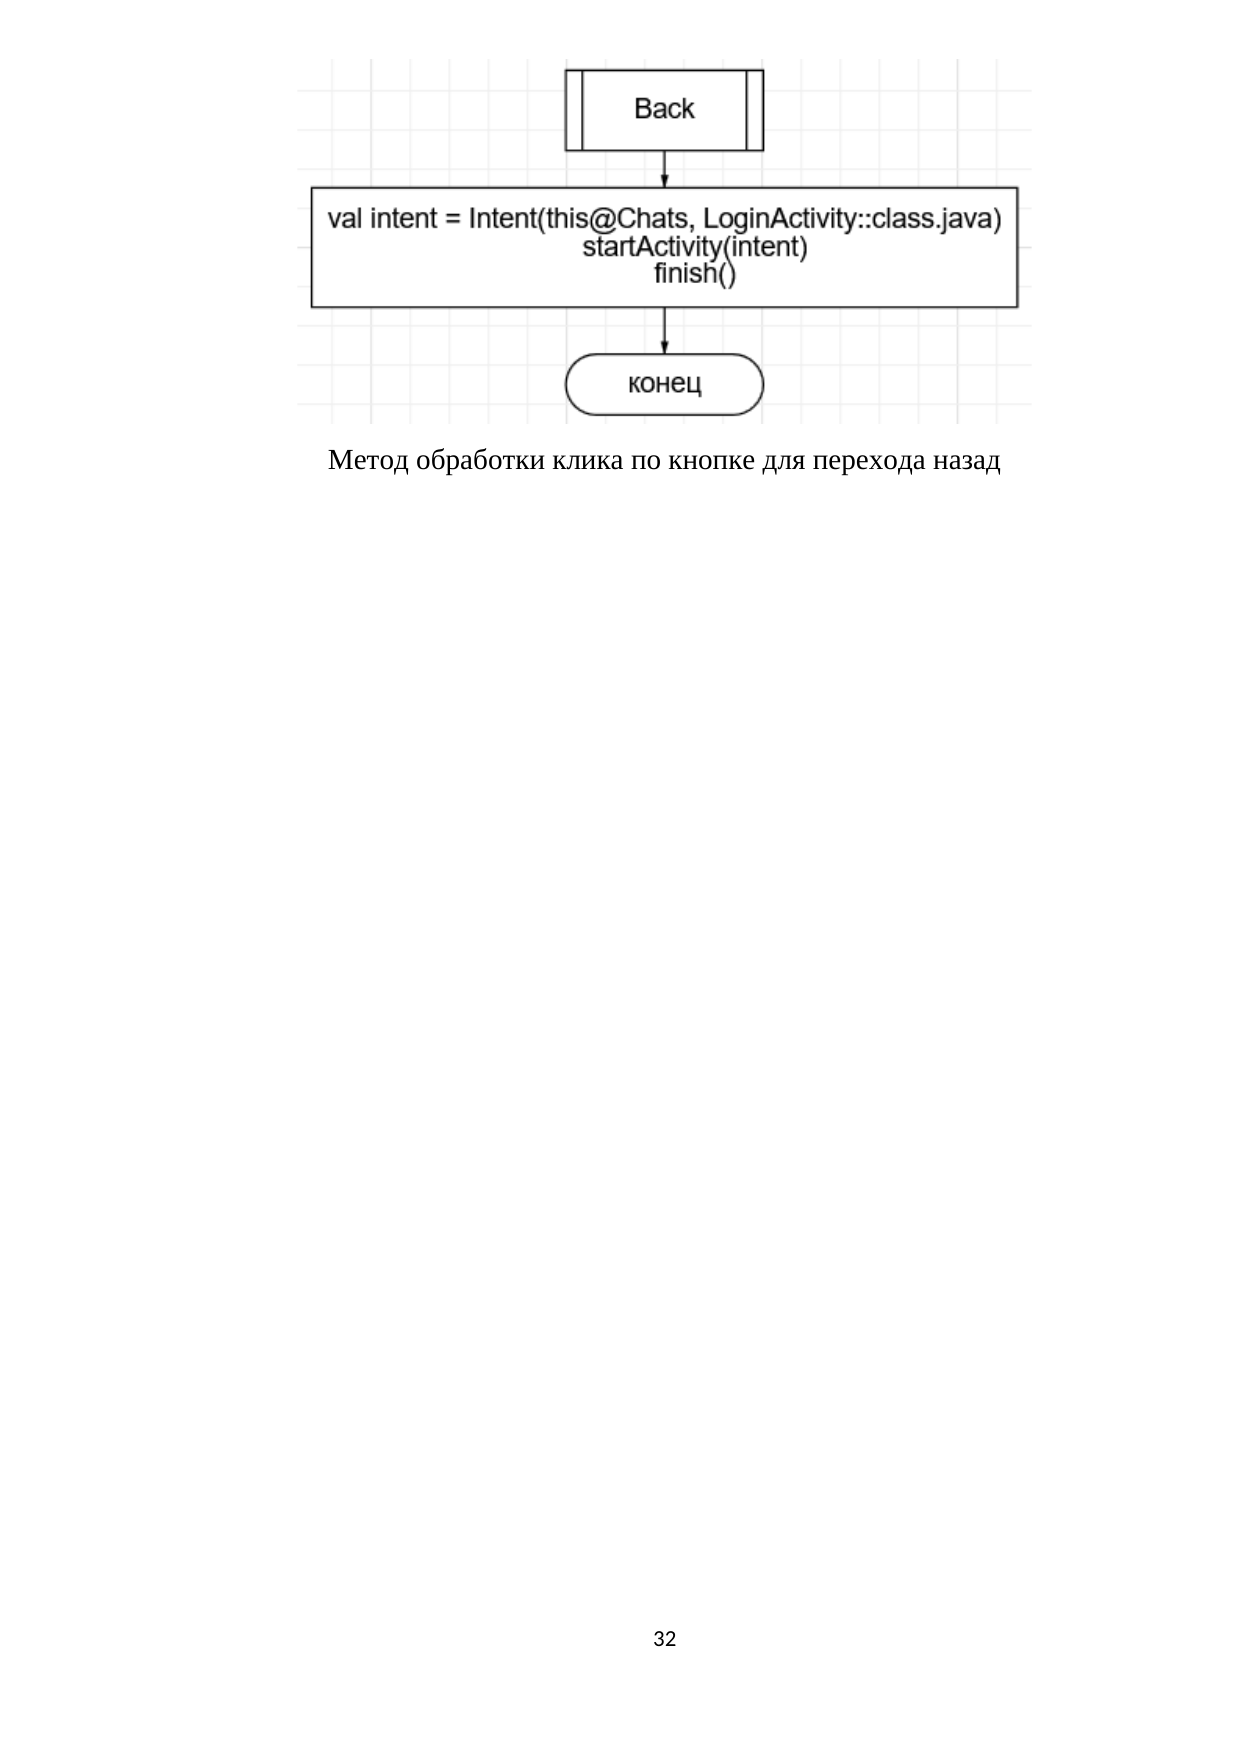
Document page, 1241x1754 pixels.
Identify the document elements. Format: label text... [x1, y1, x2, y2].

picture [297, 59, 1032, 424]
text Метод обработки клика по кнопке для перехода назад [177, 442, 1152, 476]
